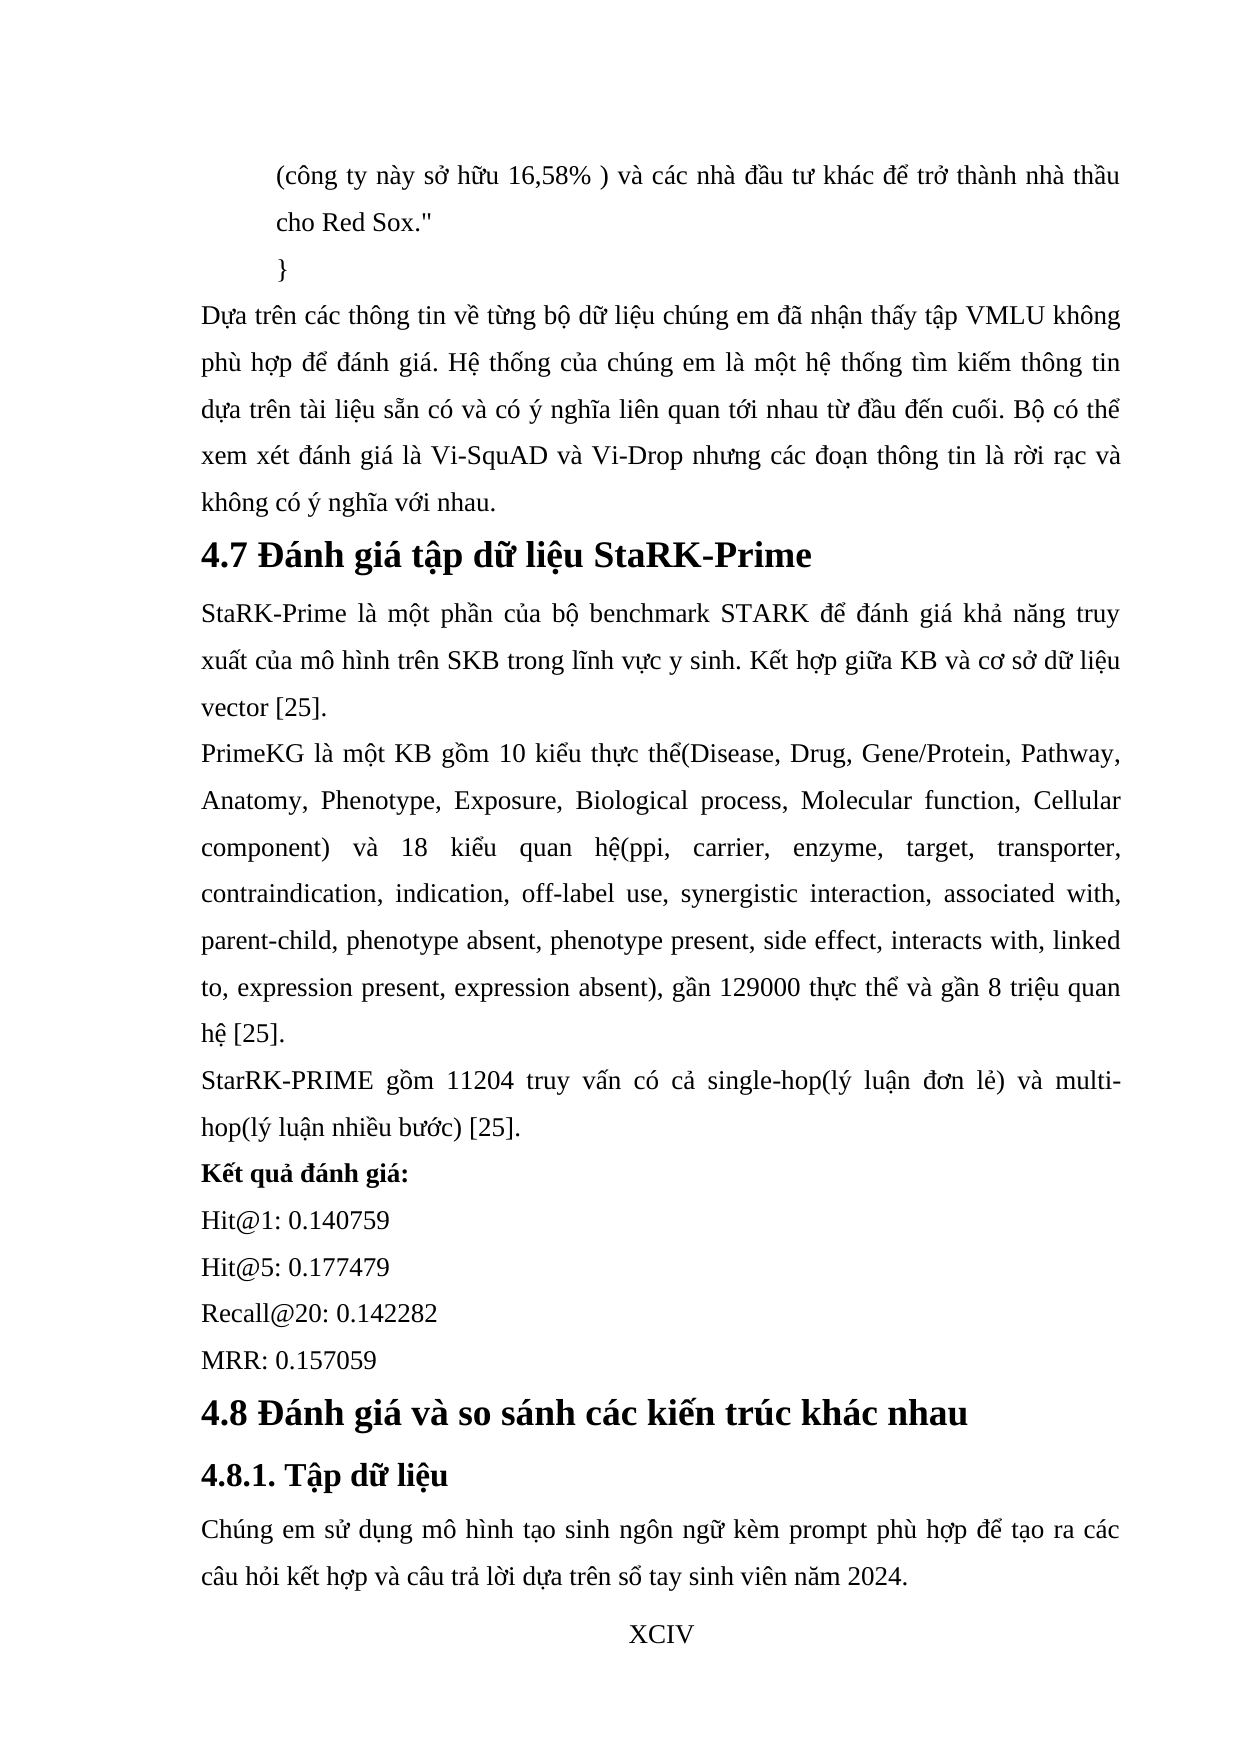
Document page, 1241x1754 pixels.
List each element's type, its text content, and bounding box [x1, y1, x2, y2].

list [276, 159, 1122, 237]
text PrimeKG là một KB gồm 10 kiểu thực thể(Disease, Drug, Gene/Protein, Pathway, Anatomy, Phenotype, Exposure, Biological process, Molecular function, Cellular component) và 18 kiểu quan hệ(ppi, carrier, enzyme, target, transporter, contraindication, indication, off-label use, synergistic interaction, associated with, parent-child, phenotype absent, phenotype present, side effect, interacts with, linked to, expression present, expression absent), gần 129000 thực thể và gần 8 triệu quan hệ . [201, 737, 1122, 1049]
subtitle Đánh giá tập dữ liệu StaRK-Prime [201, 533, 1122, 576]
text StarRK-PRIME gồm 11204 truy vấn có cả single-hop(lý luận đơn lẻ) và multi-hop(lý luận nhiều bước) . [201, 1064, 1122, 1142]
subtitle Tập dữ liệu [201, 1456, 1122, 1494]
text Recall@20: 0.142282 [201, 1297, 1122, 1329]
subtitle Đánh giá và so sánh các kiến trúc khác nhau [201, 1391, 1122, 1434]
text Chúng em sử dụng mô hình tạo sinh ngôn ngữ kèm prompt phù hợp để tạo ra các câu hỏi kết hợp và câu trả lời dựa trên sổ tay sinh viên năm 2024. [201, 1513, 1122, 1591]
list } [276, 253, 1122, 284]
text StaRK-Prime là một phần của bộ benchmark STARK để đánh giá khả năng truy xuất của mô hình trên SKB trong lĩnh vực y sinh. Kết hợp giữa KB và cơ sở dữ liệu vector . [201, 597, 1122, 722]
text Dựa trên các thông tin về từng bộ dữ liệu chúng em đã nhận thấy tập VMLU không phù hợp để đánh giá. Hệ thống của chúng em là một hệ thống tìm kiếm thông tin dựa trên tài liệu sẵn có và có ý nghĩa liên quan tới nhau từ đầu đến cuối. Bộ có thể xem xét đánh giá là Vi-SquAD và Vi-Drop nhưng các đoạn thông tin là rời rạc và không có ý nghĩa với nhau. [201, 299, 1122, 517]
text Kết quả đánh giá: [201, 1157, 1122, 1189]
text Hit@1: 0.140759 [201, 1204, 1122, 1235]
text Hit@5: 0.177479 [201, 1251, 1122, 1282]
text MRR: 0.157059 [201, 1344, 1122, 1375]
